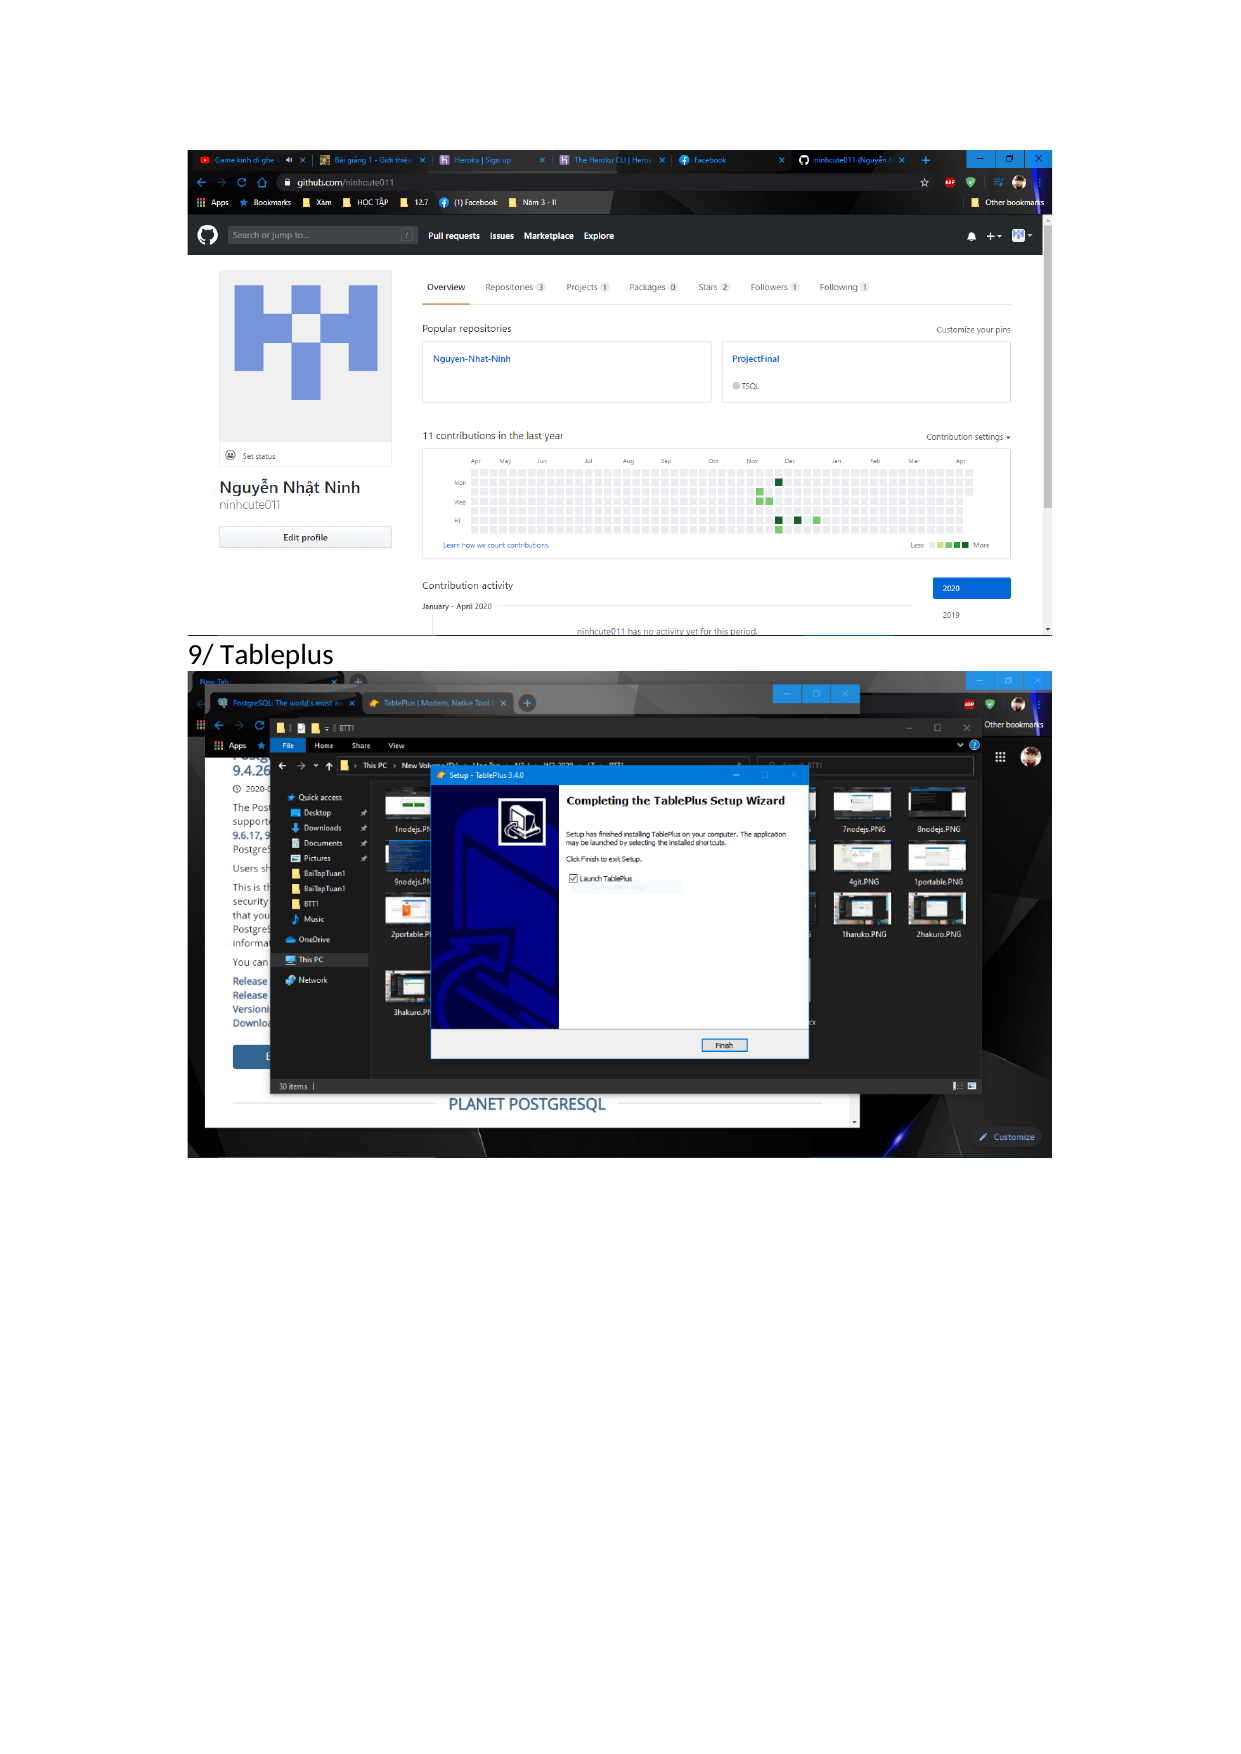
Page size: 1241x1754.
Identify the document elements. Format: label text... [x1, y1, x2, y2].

text 9/ Tableplus [187, 636, 1053, 672]
picture [187, 671, 1052, 1158]
picture [187, 150, 1053, 636]
